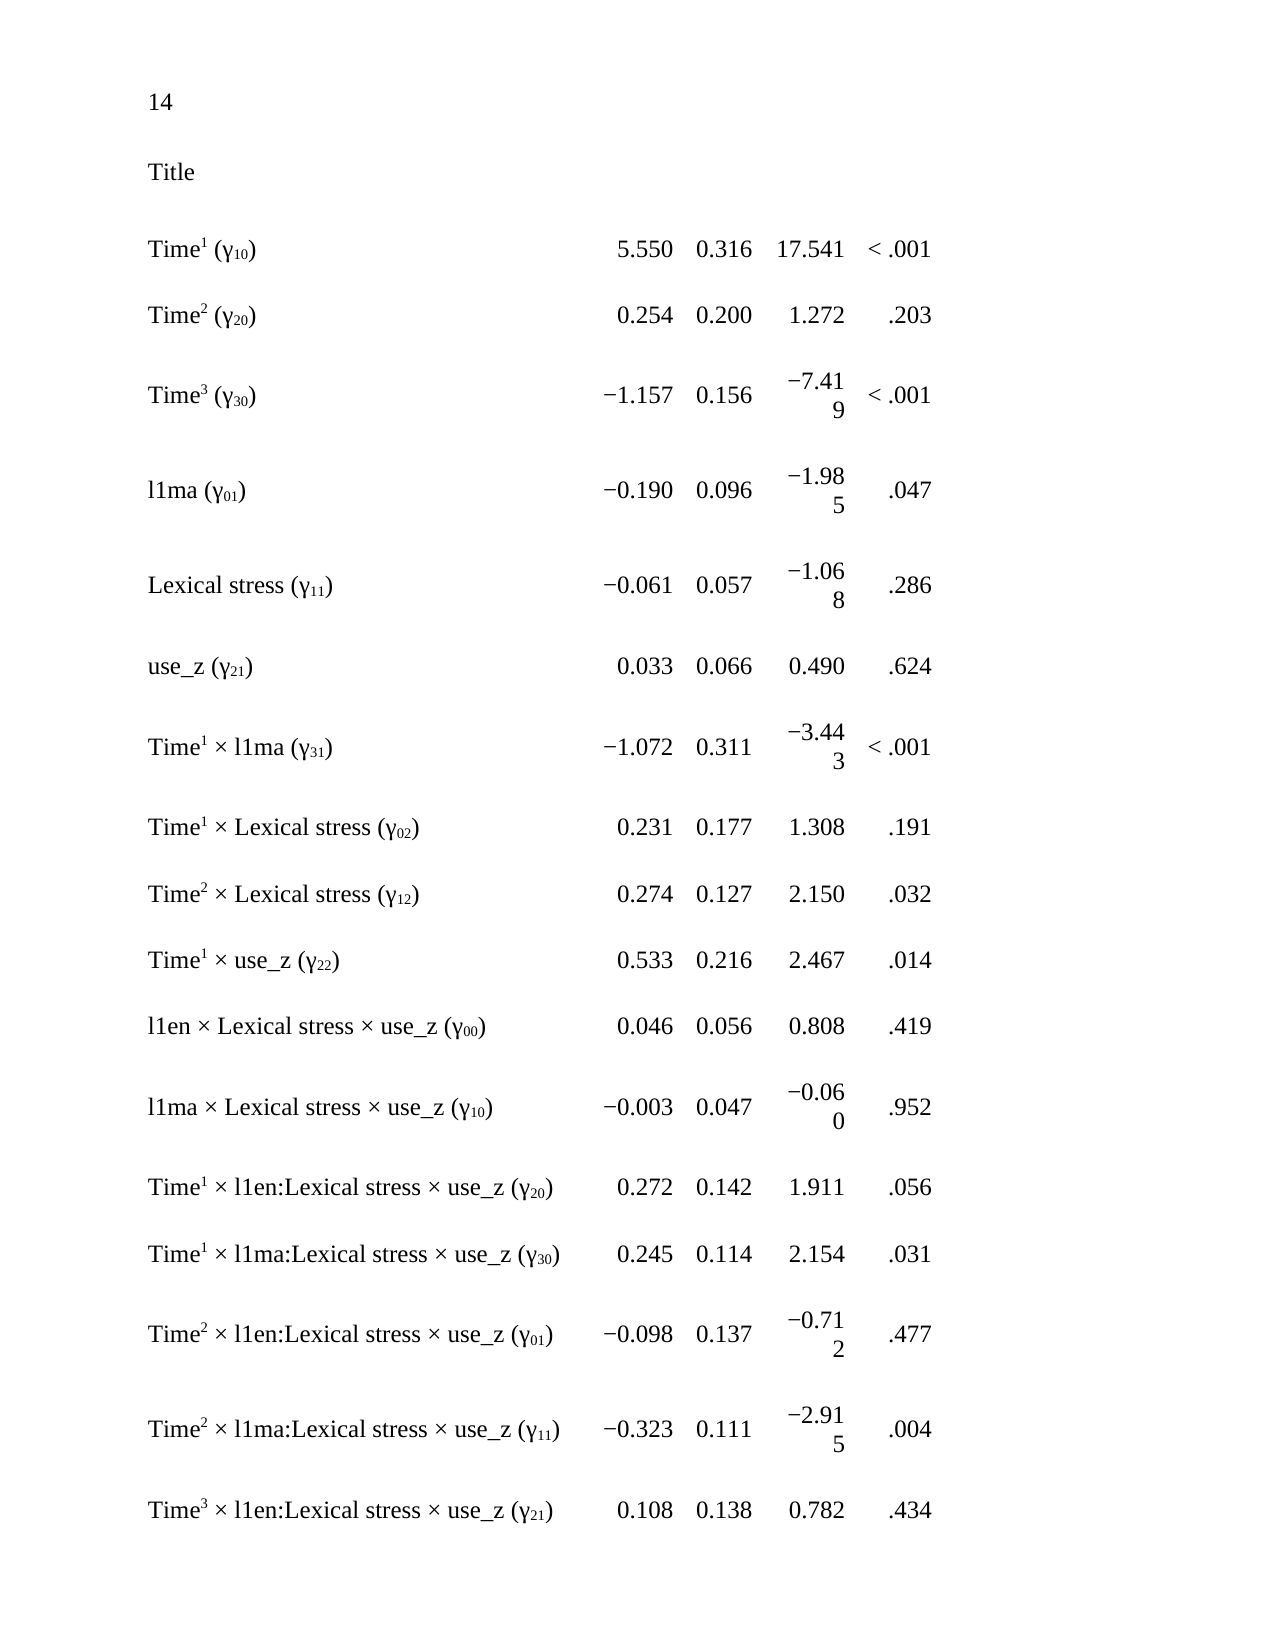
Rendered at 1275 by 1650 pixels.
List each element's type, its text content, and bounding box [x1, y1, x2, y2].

table_cell 0.316 [684, 215, 763, 281]
table_cell −1.985 [763, 443, 856, 537]
table_cell .952 [856, 1059, 943, 1154]
table_cell .203 [856, 281, 943, 347]
table_cell Lexical stress (γ11) [136, 538, 574, 632]
table_cell Time1 × l1en:Lexical stress × use_z (γ20) [136, 1154, 574, 1220]
table_cell 0.108 [574, 1476, 684, 1524]
table_cell .477 [856, 1286, 943, 1381]
table_cell Time2 (γ20) [136, 281, 574, 347]
table_cell 0.311 [684, 699, 763, 794]
table_cell Time2 × l1en:Lexical stress × use_z (γ01) [136, 1286, 574, 1381]
table_cell −0.060 [763, 1059, 856, 1154]
table_cell l1en × Lexical stress × use_z (γ00) [136, 993, 574, 1059]
table_cell Time2 × l1ma:Lexical stress × use_z (γ11) [136, 1381, 574, 1476]
table_cell .047 [856, 443, 943, 537]
table_cell 0.066 [684, 633, 763, 699]
table_cell 2.154 [763, 1220, 856, 1286]
table_cell l1ma (γ01) [136, 443, 574, 537]
table_cell < .001 [856, 215, 943, 281]
table_cell l1ma × Lexical stress × use_z (γ10) [136, 1059, 574, 1154]
table_cell Time1 × use_z (γ22) [136, 926, 574, 992]
table_cell 0.231 [574, 794, 684, 860]
table_cell 0.138 [684, 1476, 763, 1524]
table_cell 1.308 [763, 794, 856, 860]
table_cell 0.782 [763, 1476, 856, 1524]
table_cell −3.443 [763, 699, 856, 794]
table_cell −7.419 [763, 348, 856, 442]
table_cell 0.114 [684, 1220, 763, 1286]
table_cell −2.915 [763, 1381, 856, 1476]
table_cell .056 [856, 1154, 943, 1220]
table_cell 1.911 [763, 1154, 856, 1220]
table_cell Time2 × Lexical stress (γ12) [136, 860, 574, 926]
table_cell 5.550 [574, 215, 684, 281]
table_cell Time1 × Lexical stress (γ02) [136, 794, 574, 860]
table_cell 0.272 [574, 1154, 684, 1220]
table_cell 0.808 [763, 993, 856, 1059]
table_cell Time1 × l1ma (γ31) [136, 699, 574, 794]
table_cell < .001 [856, 348, 943, 442]
table_cell 0.245 [574, 1220, 684, 1286]
table_cell .004 [856, 1381, 943, 1476]
table_cell .014 [856, 926, 943, 992]
table_cell −0.003 [574, 1059, 684, 1154]
table_cell 2.150 [763, 860, 856, 926]
table_cell −0.098 [574, 1286, 684, 1381]
table_cell 1.272 [763, 281, 856, 347]
table_cell −1.072 [574, 699, 684, 794]
table_cell 0.156 [684, 348, 763, 442]
table_cell 0.274 [574, 860, 684, 926]
table_cell −1.068 [763, 538, 856, 632]
table_cell 0.137 [684, 1286, 763, 1381]
table_cell 0.111 [684, 1381, 763, 1476]
table_cell 0.096 [684, 443, 763, 537]
table_cell 0.047 [684, 1059, 763, 1154]
table_cell Time1 × l1ma:Lexical stress × use_z (γ30) [136, 1220, 574, 1286]
table_cell 17.541 [763, 215, 856, 281]
table_cell 0.490 [763, 633, 856, 699]
table_cell −0.190 [574, 443, 684, 537]
table_cell 0.127 [684, 860, 763, 926]
table_cell < .001 [856, 699, 943, 794]
table_cell −0.323 [574, 1381, 684, 1476]
table_cell Time3 (γ30) [136, 348, 574, 442]
table_cell 0.033 [574, 633, 684, 699]
table_cell −0.061 [574, 538, 684, 632]
table_cell Time1 (γ10) [136, 215, 574, 281]
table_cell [136, 1476, 574, 1524]
table_cell .032 [856, 860, 943, 926]
table_cell 0.533 [574, 926, 684, 992]
table_cell .031 [856, 1220, 943, 1286]
table_cell 0.057 [684, 538, 763, 632]
table_cell 0.254 [574, 281, 684, 347]
table_cell 0.216 [684, 926, 763, 992]
table_cell .191 [856, 794, 943, 860]
table_cell .419 [856, 993, 943, 1059]
table_cell −0.712 [763, 1286, 856, 1381]
table_cell −1.157 [574, 348, 684, 442]
table_cell 0.177 [684, 794, 763, 860]
table_cell .286 [856, 538, 943, 632]
table_cell 0.056 [684, 993, 763, 1059]
table_cell 0.200 [684, 281, 763, 347]
table_cell 0.046 [574, 993, 684, 1059]
table_cell use_z (γ21) [136, 633, 574, 699]
table_cell 2.467 [763, 926, 856, 992]
table_cell .624 [856, 633, 943, 699]
table_cell .434 [856, 1476, 943, 1524]
table_cell 0.142 [684, 1154, 763, 1220]
